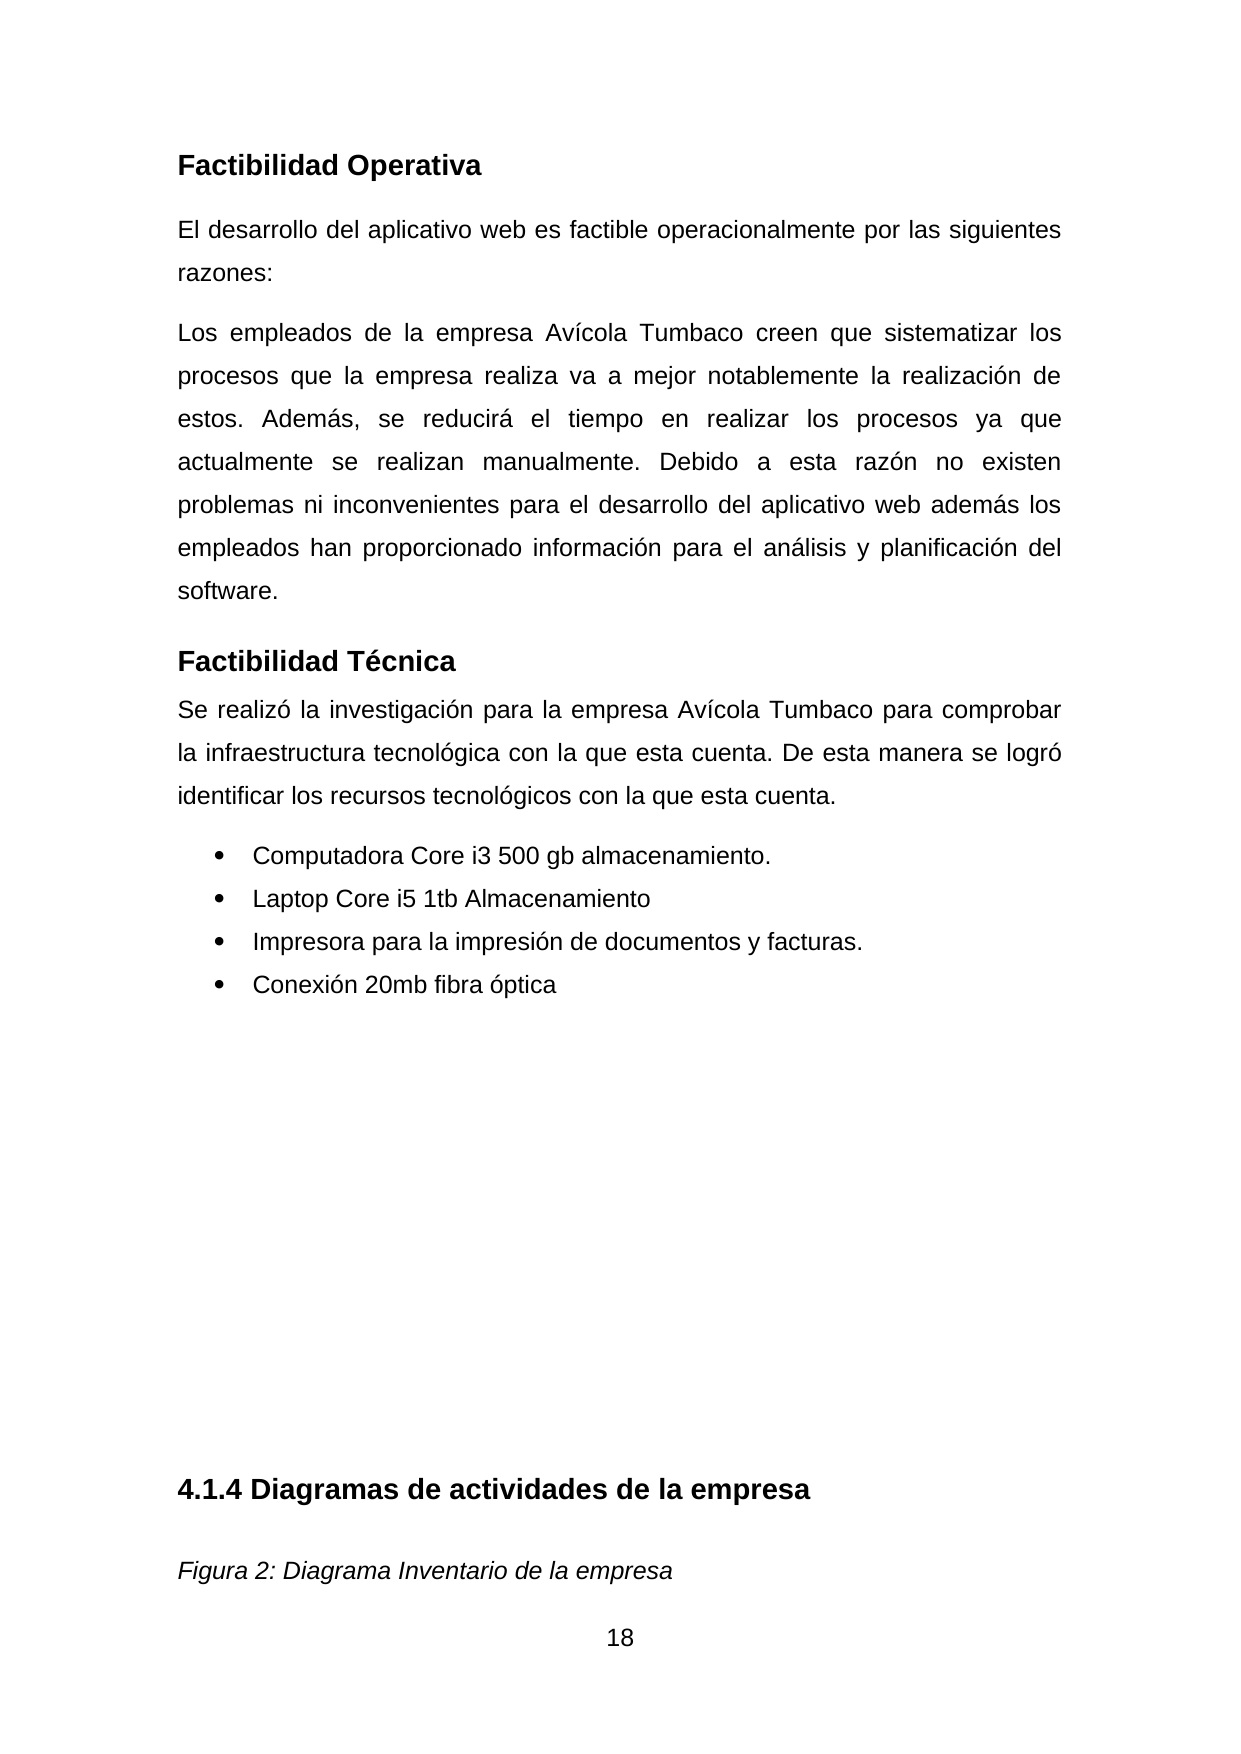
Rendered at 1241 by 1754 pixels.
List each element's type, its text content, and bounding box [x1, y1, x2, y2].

subtitle Factibilidad Técnica [177, 644, 1063, 678]
list Computadora Core i3 500 gb almacenamiento. [215, 841, 1063, 869]
list Impresora para la impresión de documentos y facturas. [215, 927, 1063, 956]
text El desarrollo del aplicativo web es factible operacionalmente por las siguientes razones: [177, 214, 1063, 286]
list Laptop Core i5 1tb Almacenamiento [215, 884, 1063, 913]
text Se realizó la investigación para la empresa Avícola Tumbaco para comprobar la infraestructura tecnológica con la que esta cuenta. De esta manera se logró identificar los recursos tecnológicos con la que esta cuenta. [177, 695, 1063, 810]
text Factibilidad Operativa [177, 148, 1063, 181]
subtitle 4.1.4 Diagramas de actividades de la empresa [177, 1472, 1063, 1506]
text Los empleados de la empresa Avícola Tumbaco creen que sistematizar los procesos que la empresa realiza va a mejor notablemente la realización de estos. Además, se reducirá el tiempo en realizar los procesos ya que actualmente se realizan manualmente. Debido a esta razón no existen problemas ni inconvenientes para el desarrollo del aplicativo web además los empleados han proporcionado información para el análisis y planificación del software. [177, 317, 1063, 605]
list Conexión 20mb fibra óptica [215, 970, 1063, 999]
